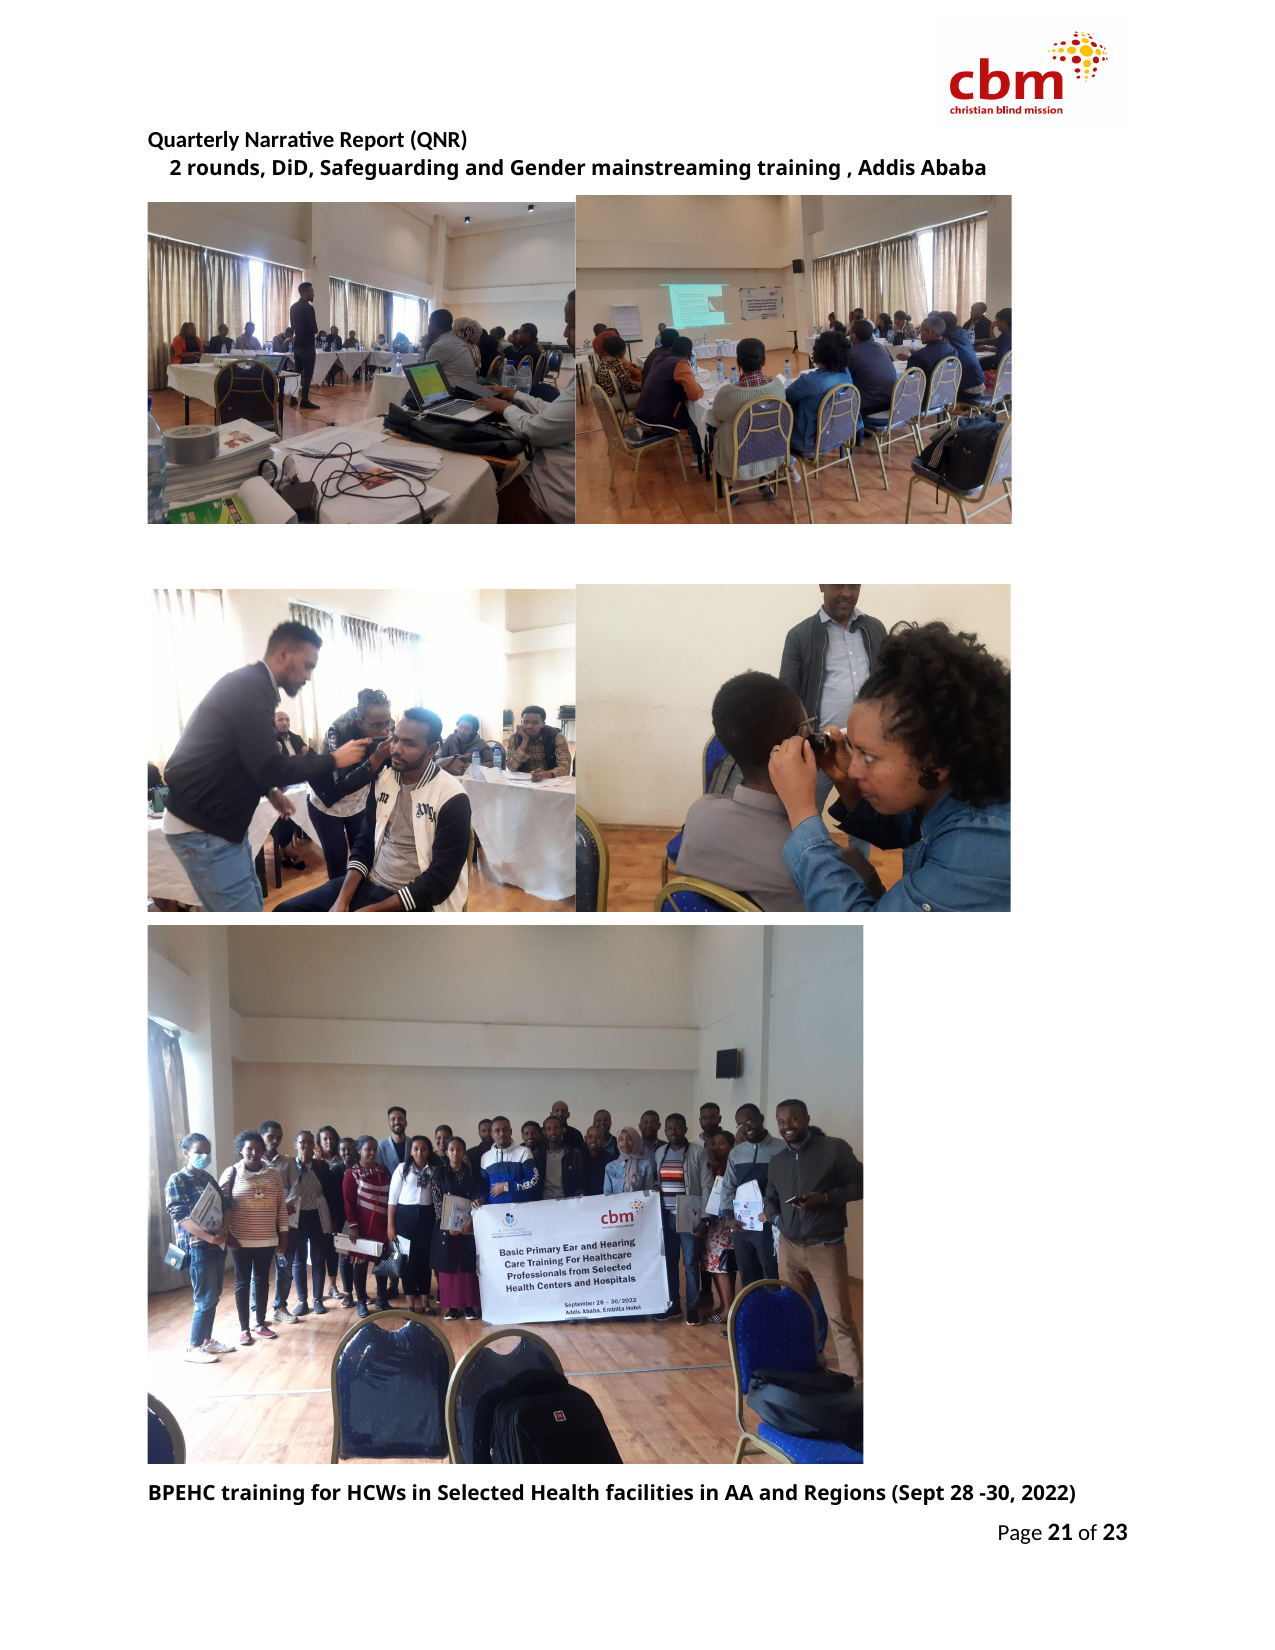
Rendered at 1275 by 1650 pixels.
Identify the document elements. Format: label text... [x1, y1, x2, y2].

text 2 rounds, DiD, Safeguarding and Gender mainstreaming training , Addis Ababa [148, 153, 1127, 181]
picture [147, 584, 1011, 912]
picture [147, 195, 1012, 524]
text BPEHC training for HCWs in Selected Health facilities in AA and Regions (Sept 28 -30, 2022) [148, 1478, 1127, 1506]
picture [147, 925, 864, 1464]
